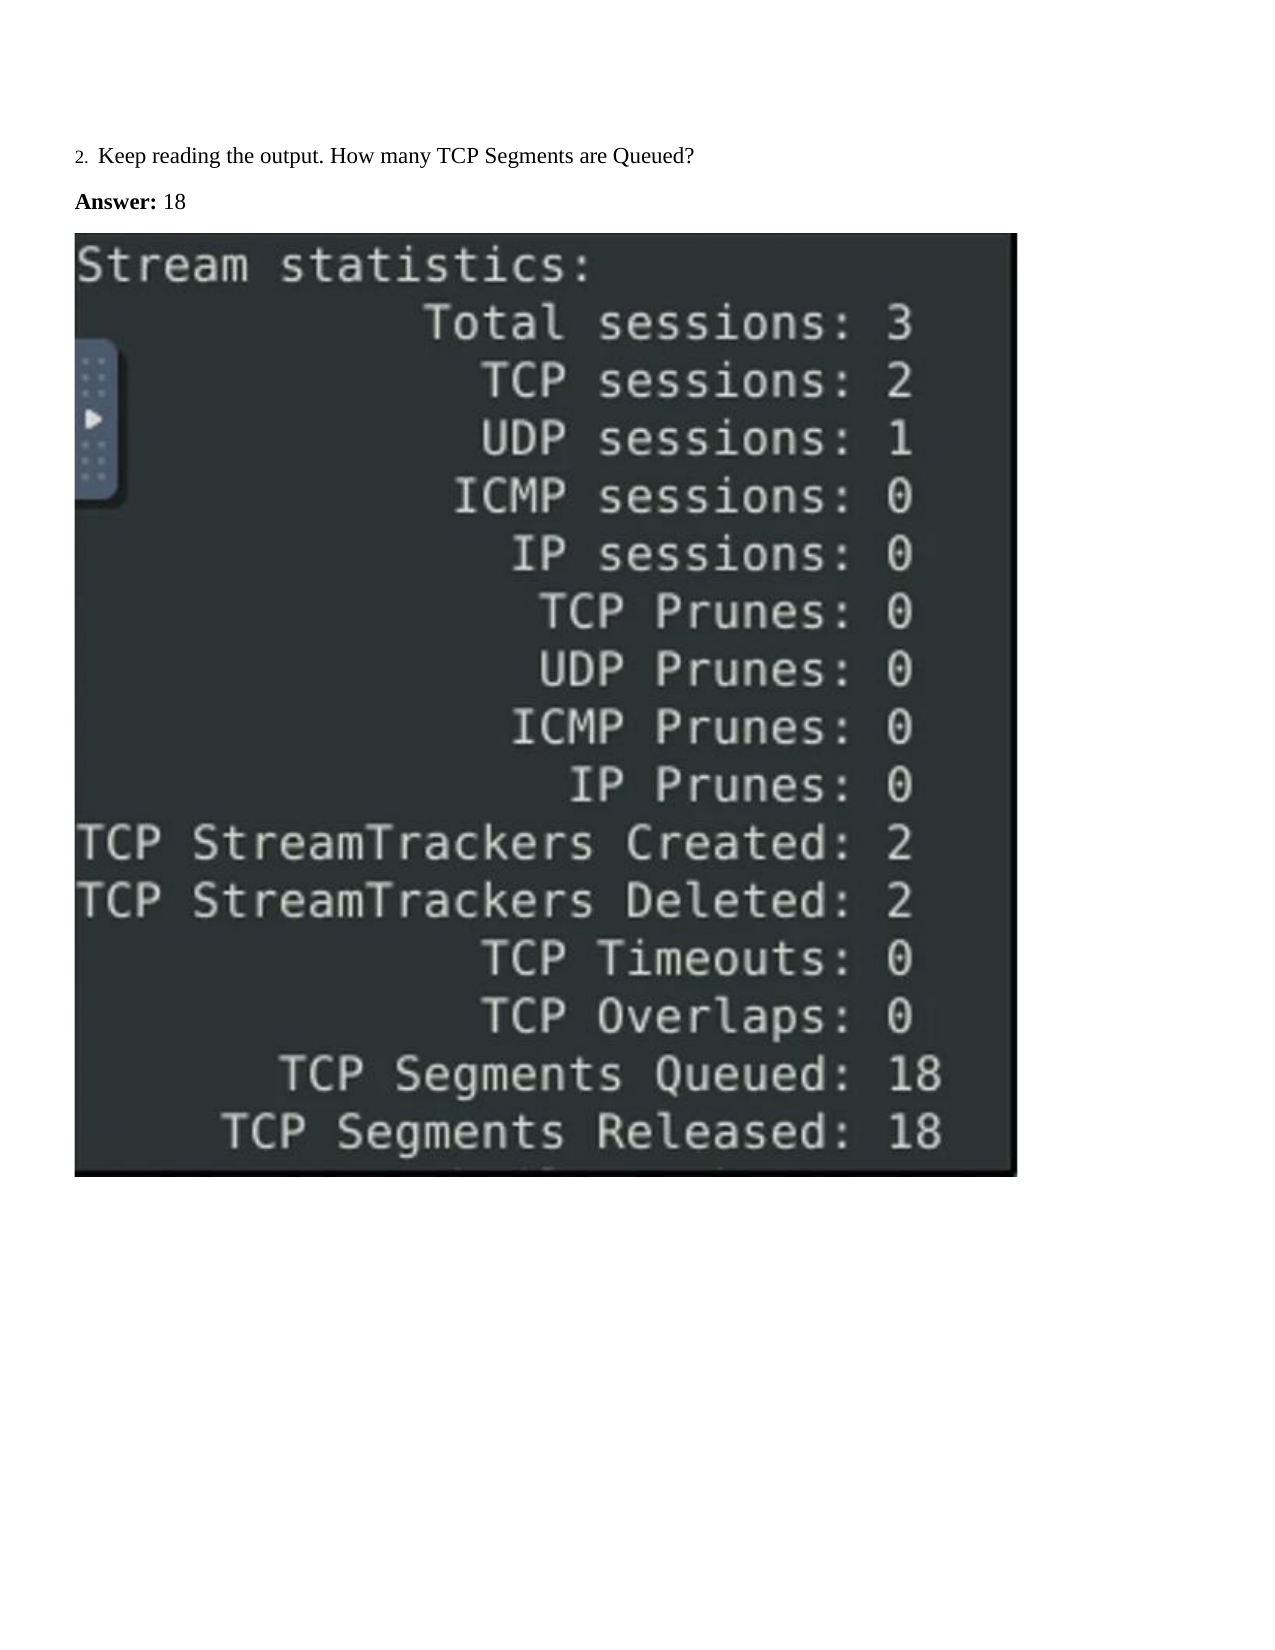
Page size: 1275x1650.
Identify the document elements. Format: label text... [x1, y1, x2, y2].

list Keep reading the output. How many TCP Segments are Queued? [74, 142, 1216, 169]
subtitle Answer: 18 [74, 188, 1216, 214]
picture [74, 233, 1019, 1177]
